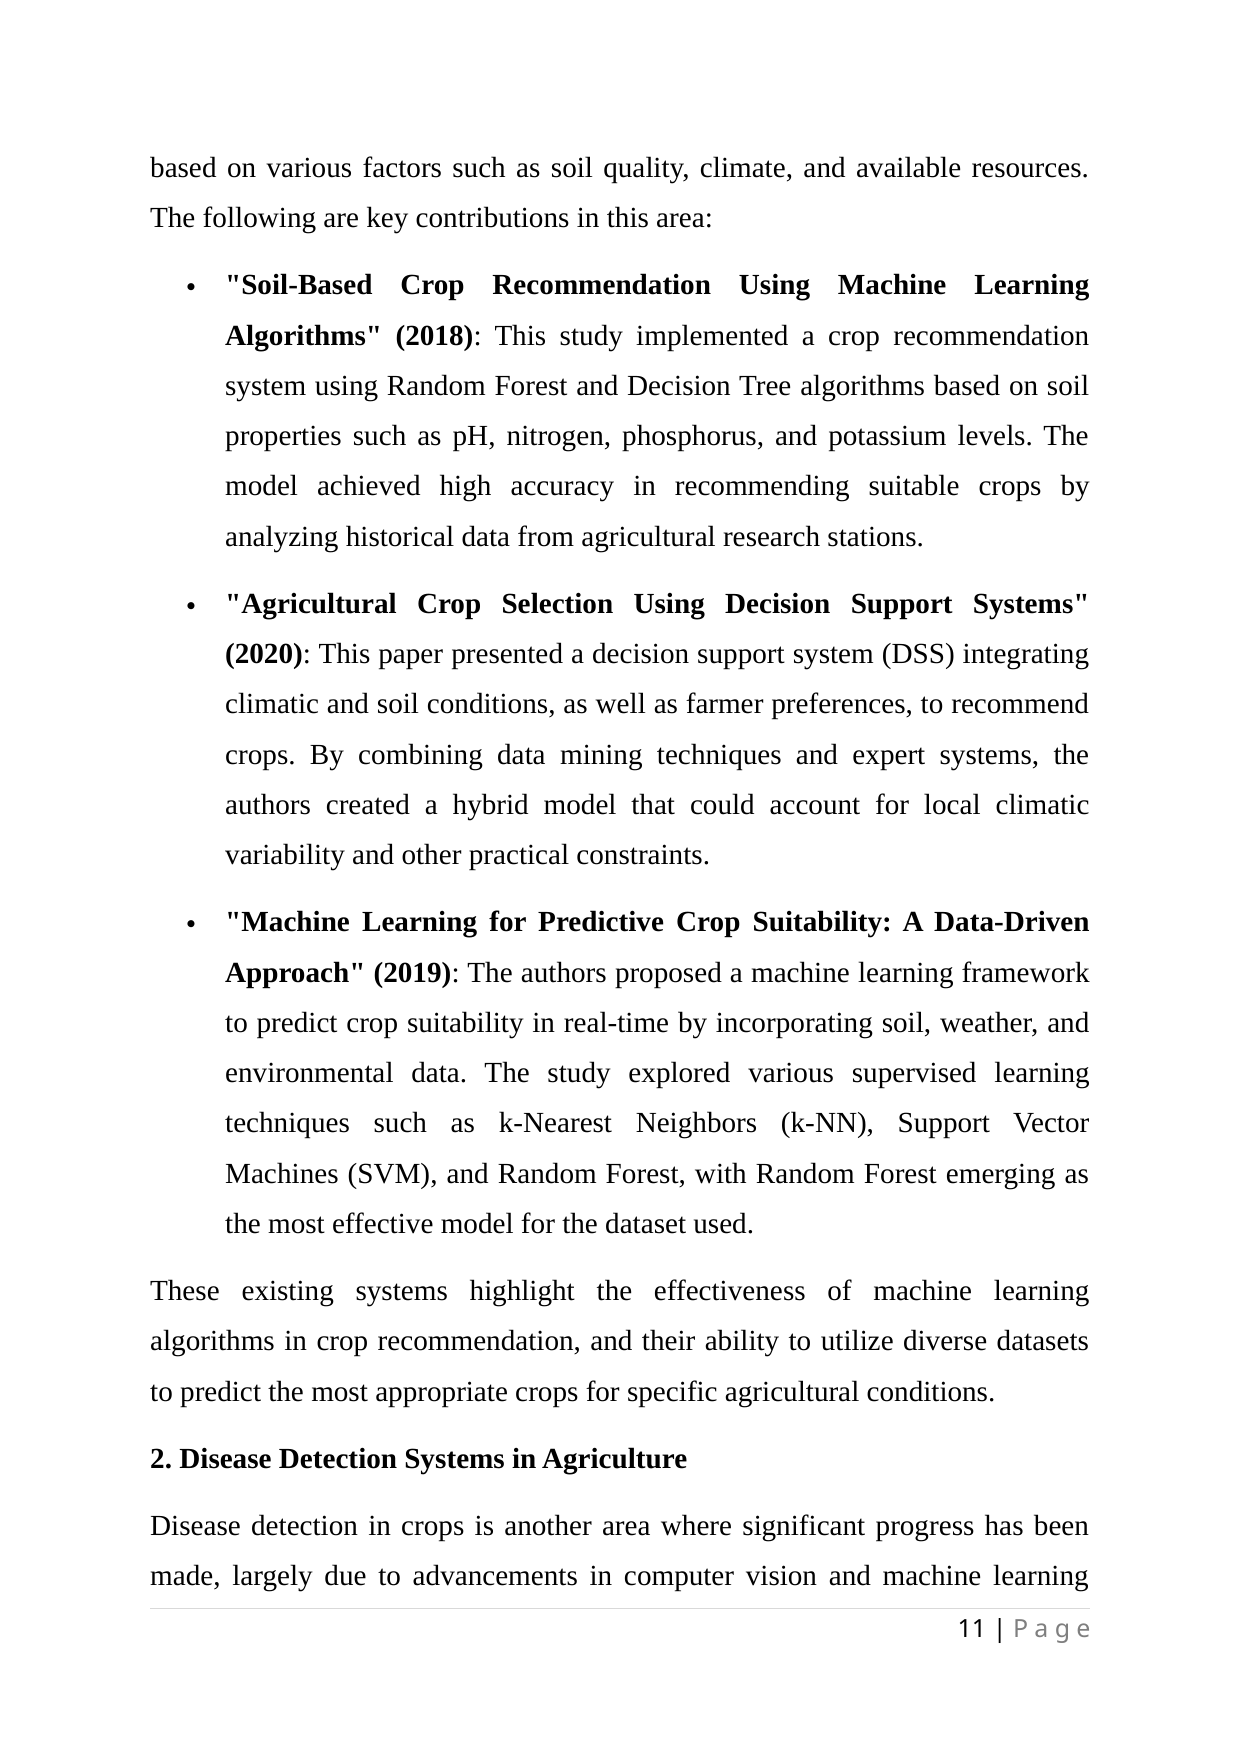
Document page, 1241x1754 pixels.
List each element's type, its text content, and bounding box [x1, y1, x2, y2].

text 2. Disease Detection Systems in Agriculture [150, 1441, 1090, 1474]
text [150, 1508, 1090, 1592]
text These existing systems highlight the effectiveness of machine learning algorithms in crop recommendation, and their ability to utilize diverse datasets to predict the most appropriate crops for specific agricultural conditions. [150, 1273, 1090, 1407]
list "Agricultural Crop Selection Using Decision Support Systems" (2020): This paper presented a decision support system (DSS) integrating climatic and soil conditions, as well as farmer preferences, to recommend crops. By combining data mining techniques and expert systems, the authors created a hybrid model that could account for local climatic variability and other practical constraints. [187, 586, 1090, 871]
list "Soil-Based Crop Recommendation Using Machine Learning Algorithms" (2018): This study implemented a crop recommendation system using Random Forest and Decision Tree algorithms based on soil properties such as pH, nitrogen, phosphorus, and potassium levels. The model achieved high accuracy in recommending suitable crops by analyzing historical data from agricultural research stations. [187, 267, 1090, 552]
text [150, 150, 1090, 234]
list "Machine Learning for Predictive Crop Suitability: A Data-Driven Approach" (2019): The authors proposed a machine learning framework to predict crop suitability in real-time by incorporating soil, weather, and environmental data. The study explored various supervised learning techniques such as k-Nearest Neighbors (k-NN), Support Vector Machines (SVM), and Random Forest, with Random Forest emerging as the most effective model for the dataset used. [187, 904, 1090, 1240]
